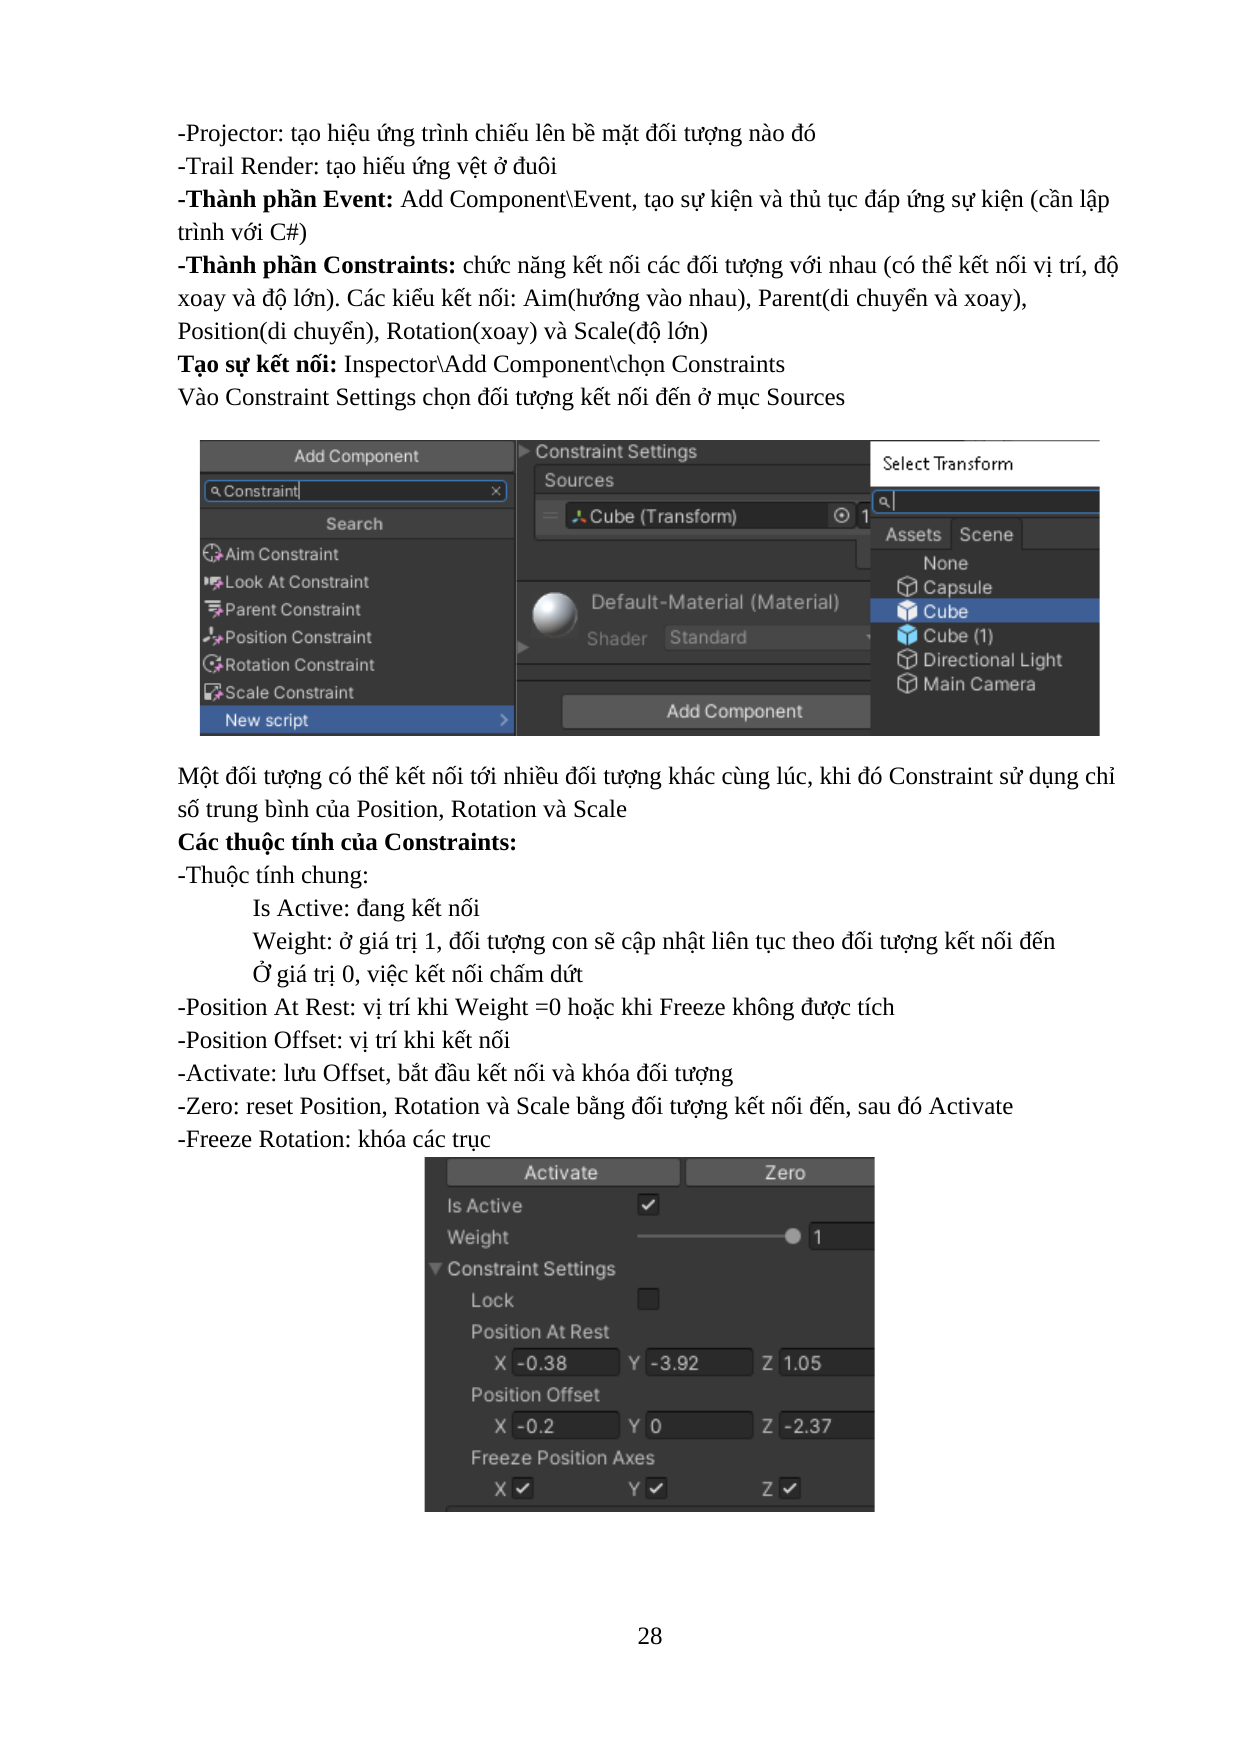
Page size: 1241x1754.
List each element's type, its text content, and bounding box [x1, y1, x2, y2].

text -Freeze Rotation: khóa các trục [177, 1124, 1122, 1153]
text -Thành phần Event: Add Component\Event, tạo sự kiện và thủ tục đáp ứng sự kiện (cần lập trình với C#) [177, 184, 1122, 246]
text -Thuộc tính chung: [177, 860, 1122, 888]
text Vào Constraint Settings chọn đối tượng kết nối đến ở mục Sources [177, 382, 1122, 411]
text Một đối tượng có thể kết nối tới nhiều đối tượng khác cùng lúc, khi đó Constraint sử dụng chỉ số trung bình của Position, Rotation và Scale [177, 761, 1122, 822]
text -Activate: lưu Offset, bắt đầu kết nối và khóa đối tượng [177, 1058, 1122, 1087]
text -Zero: reset Position, Rotation và Scale bằng đối tượng kết nối đến, sau đó Activate [177, 1091, 1122, 1120]
text Is Active: đang kết nối [177, 893, 1122, 922]
text Weight: ở giá trị 1, đối tượng con sẽ cập nhật liên tục theo đối tượng kết nối đến [177, 926, 1122, 954]
text Ở giá trị 0, việc kết nối chấm dứt [177, 959, 1122, 988]
text Tạo sự kết nối: Inspector\Add Component\chọn Constraints [177, 349, 1122, 378]
picture [424, 1157, 875, 1512]
text -Position Offset: vị trí khi kết nối [177, 1025, 1122, 1054]
text Các thuộc tính của Constraints: [177, 827, 1122, 856]
text -Thành phần Constraints: chức năng kết nối các đối tượng với nhau (có thể kết nối vị trí, độ xoay và độ lớn). Các kiểu kết nối: Aim(hướng vào nhau), Parent(di chuyển và xoay), Position(di chuyển), Rotation(xoay) và Scale(độ lớn) [177, 250, 1122, 345]
text -Trail Render: tạo hiếu ứng vệt ở đuôi [177, 151, 1122, 180]
text -Projector: tạo hiệu ứng trình chiếu lên bề mặt đối tượng nào đó [177, 118, 1122, 147]
picture [199, 440, 1100, 736]
text -Position At Rest: vị trí khi Weight =0 hoặc khi Freeze không được tích [177, 992, 1122, 1021]
